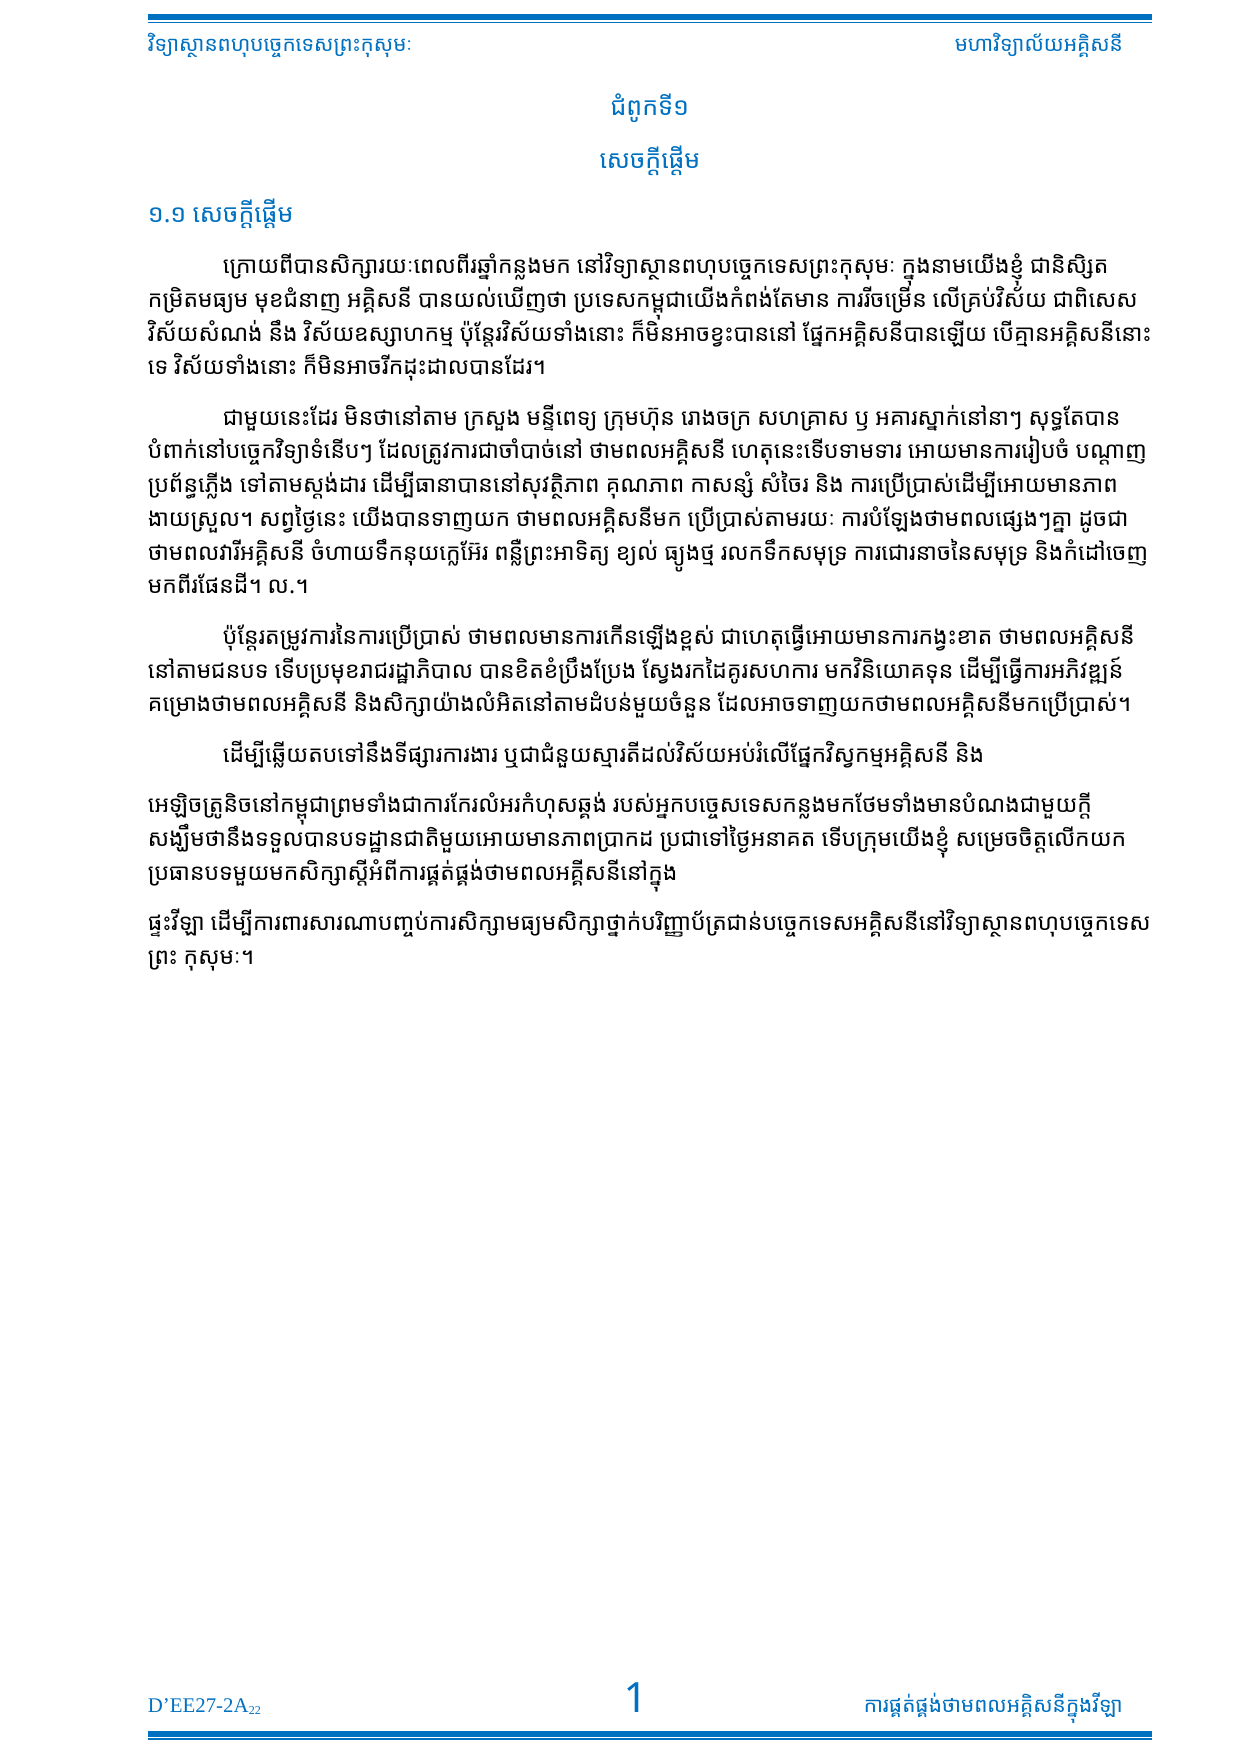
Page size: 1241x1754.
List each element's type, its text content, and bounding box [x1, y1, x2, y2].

text ១.១ សេចក្ដីផ្ដើម [148, 196, 1152, 229]
text ជាមួយនេះដែរ មិនថានៅតាម ក្រសួង មន្ទីពេទ្យ ក្រុមហ៊ុន រោងចក្រ សហគ្រាស ឫ អគារស្នាក់នៅនាៗ សុទ្ធតែបានបំពាក់នៅបច្ចេកវិទ្យាទំនើបៗ ដែលត្រូវការជាចាំបាច់នៅ ថាមពលអគ្គិសនី ហេតុនេះទើបទាមទារ អោយមានការរៀបចំ បណ្តាញប្រព័ន្ធភ្លើង ទៅតាមស្តង់ដារ ដើម្បីធានាបាននៅសុវត្ថិភាព គុណភាព កាសន្សំ សំចៃរ និង ការប្រើប្រាស់ដើម្បីអោយមានភាពងាយស្រួល។ សព្វថ្ងៃនេះ យើងបានទាញយក ថាមពលអគ្គិសនីមក ប្រើប្រាស់តាមរយៈ ការបំឡែងថាមពលផ្សេងៗគ្នា ដូចជា ថាមពលវារីអគ្គិសនី ចំហាយទឹកនុយក្លេអ៊ែរ ពន្លឺព្រះអាទិត្យ ខ្យល់ ធ្យូងថ្ម រលកទឹកសមុទ្រ ការជោរនាចនៃសមុទ្រ និងកំដៅចេញមកពីរផែនដី។ ល.។ [148, 401, 1152, 601]
text សេចក្ដីផ្ដើម [148, 142, 1152, 176]
text ដើម្បីឆ្លើយតបទៅនឹងទីផ្សារការងារ ឬជាជំនួយស្មារតីដល់វិស័យអប់រំលើផ្នែកវិស្វកម្មអគ្គិសនី និង [148, 738, 1152, 769]
text ផ្ទះវីឡា ដើម្បីការពារសារណាបញ្ចប់ការសិក្សាមធ្យមសិក្សាថ្នាក់បរិញ្ញាប័ត្រជាន់បច្ចេកទេសអគ្គិសនីនៅវិទ្យាស្ថានពហុបច្ចេកទេសព្រះ កុសុមៈ។ [148, 906, 1152, 971]
text ជំពូកទី១ [148, 89, 1152, 123]
text ក្រោយពីបានសិក្សារយៈពេលពីរឆ្នាំកន្លងមក នៅវិទ្យាស្ថានពហុបច្ចេកទេសព្រះកុសុមៈ ក្នុងនាមយើងខ្ញុំ ជានិសិ្សត កម្រិតមធ្យម មុខជំនាញ អគ្គិសនី បានយល់ឃើញថា ប្រទេសកម្ពុជាយើងកំពង់តែមាន ការរីចម្រើន លើគ្រប់វិស័យ ជាពិសេស វិស័យសំណង់ នឹង វិស័យឧស្សាហកម្ម ប៉ុន្តែរវិស័យទាំងនោះ ក៏មិនអាចខ្វះបាននៅ ផ្នែកអគ្គិសនីបានឡើយ បើគ្មានអគ្គិសនីនោះទេ វិស័យទាំងនោះ ក៏មិនអាចរីកដុះដាលបានដែរ។ [148, 249, 1152, 381]
text ប៉ុន្តែរតម្រូវការនៃការប្រើប្រាស់ ថាមពលមានការកើនឡើងខ្ពស់ ជាហេតុធ្វើអោយមានការកង្វះខាត ថាមពលអគ្គិសនី នៅតាមជនបទ ទើបប្រមុខរាជរដ្ឋាភិបាល បានខិតខំប្រឹងប្រែង ស្វែងរកដៃគូរសហការ មកវិនិយោគទុន ដើម្បីធ្វើការអភិវឌ្ឍន៍គម្រោងថាមពលអគ្គិសនី និងសិក្សាយ៉ាងលំអិតនៅតាមដំបន់មួយចំនួន ដែលអាចទាញយកថាមពលអគ្គិសនីមកប្រើប្រាស់។ [148, 620, 1152, 718]
text អេឡិចត្រូនិចនៅកម្ពុជាព្រមទាំងជាការកែរលំអរកំហុសឆ្គង់ របស់អ្នកបច្ចេសទេសកន្លងមកថែមទាំងមានបំណងជាមួយក្តីសង្ឃឹមថានឹងទទួលបានបទដ្ឋានជាតិមួយអោយមានភាពប្រាកដ ប្រជាទៅថ្ងៃអនាគត ទើបក្រុមយើងខ្ញុំ សម្រេចចិត្តលើកយកប្រធានបទមួយមកសិក្សាស្តីអំពីការផ្គត់ផ្គង់ថាមពលអគ្គីសនីនៅក្នុង [148, 788, 1152, 887]
